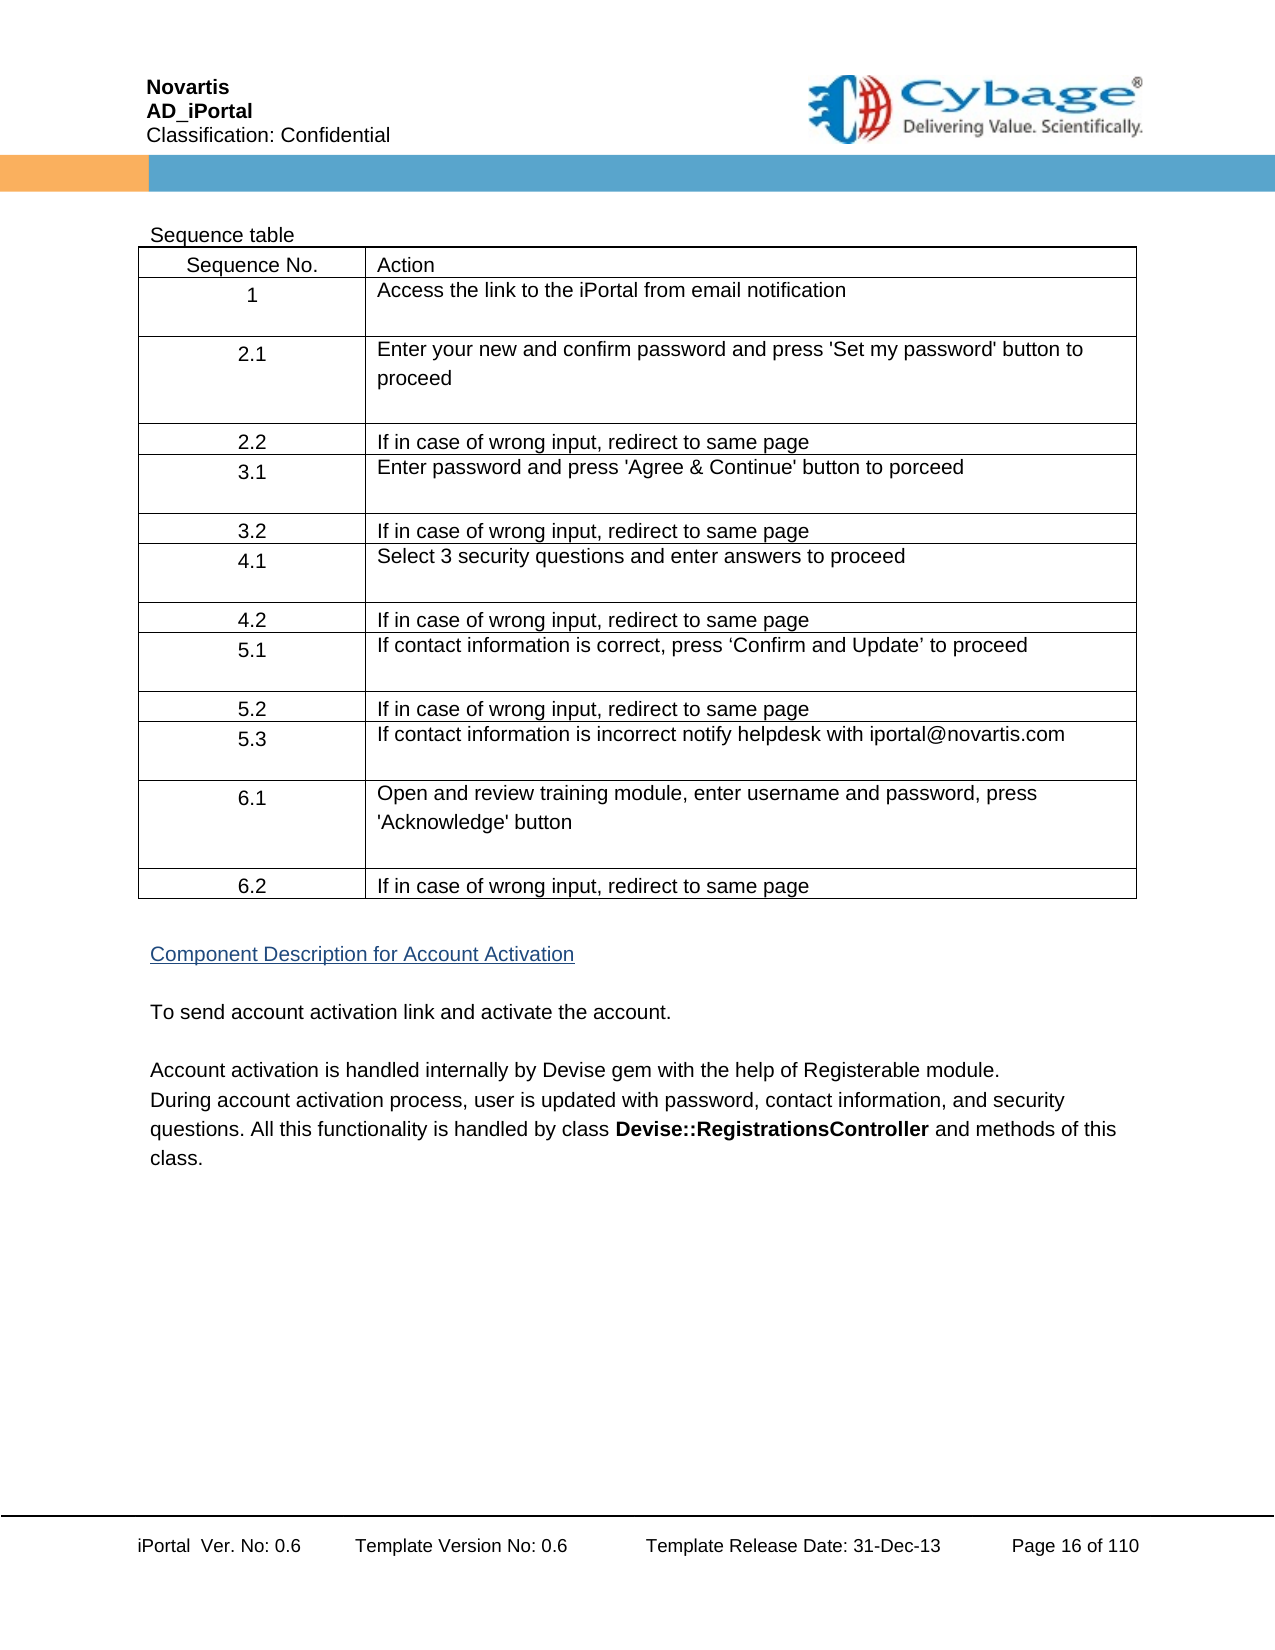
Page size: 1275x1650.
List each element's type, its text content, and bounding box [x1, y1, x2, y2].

table_cell 4.2 [139, 603, 365, 632]
table_cell If contact information is incorrect notify helpdesk with iportal@novartis.com [366, 722, 1136, 780]
table_cell 1 [139, 278, 365, 336]
table_cell Select 3 security questions and enter answers to proceed [366, 544, 1136, 602]
table_cell 3.1 [139, 455, 365, 512]
table_cell 2.1 [139, 337, 365, 423]
table_cell Access the link to the iPortal from email notification [366, 278, 1136, 336]
table_cell 5.1 [139, 633, 365, 691]
text Component Description for Account Activation [150, 936, 1125, 966]
picture [808, 75, 1143, 144]
table_cell Enter password and press 'Agree & Continue' button to porceed [366, 455, 1136, 512]
table_cell If in case of wrong input, redirect to same page [366, 603, 1136, 632]
table_cell If contact information is correct, press ‘Confirm and Update’ to proceed [366, 633, 1136, 691]
table_header Sequence No. [139, 248, 365, 277]
text Account activation is handled internally by Devise gem with the help of Registerable module. [150, 1053, 1125, 1082]
table_cell 6.1 [139, 781, 365, 868]
table_cell 3.2 [139, 514, 365, 543]
table_cell If in case of wrong input, redirect to same page [366, 424, 1136, 453]
text During account activation process, user is updated with password, contact information, and security questions. All this functionality is handled by class Devise::RegistrationsController and methods of this class. [150, 1082, 1125, 1170]
table_cell 4.1 [139, 544, 365, 602]
table_cell 6.2 [139, 869, 365, 898]
table_cell Open and review training module, enter username and password, press 'Acknowledge' button [366, 781, 1136, 868]
table_cell If in case of wrong input, redirect to same page [366, 869, 1136, 898]
table_cell If in case of wrong input, redirect to same page [366, 692, 1136, 721]
table_header Action [366, 248, 1136, 277]
table_cell 2.2 [139, 424, 365, 453]
table_cell Enter your new and confirm password and press 'Set my password' button to proceed [366, 337, 1136, 423]
table_cell 5.2 [139, 692, 365, 721]
text To send account activation link and activate the account. [150, 995, 1125, 1024]
table_cell If in case of wrong input, redirect to same page [366, 514, 1136, 543]
table_cell 5.3 [139, 722, 365, 780]
text Sequence table [150, 217, 1125, 246]
